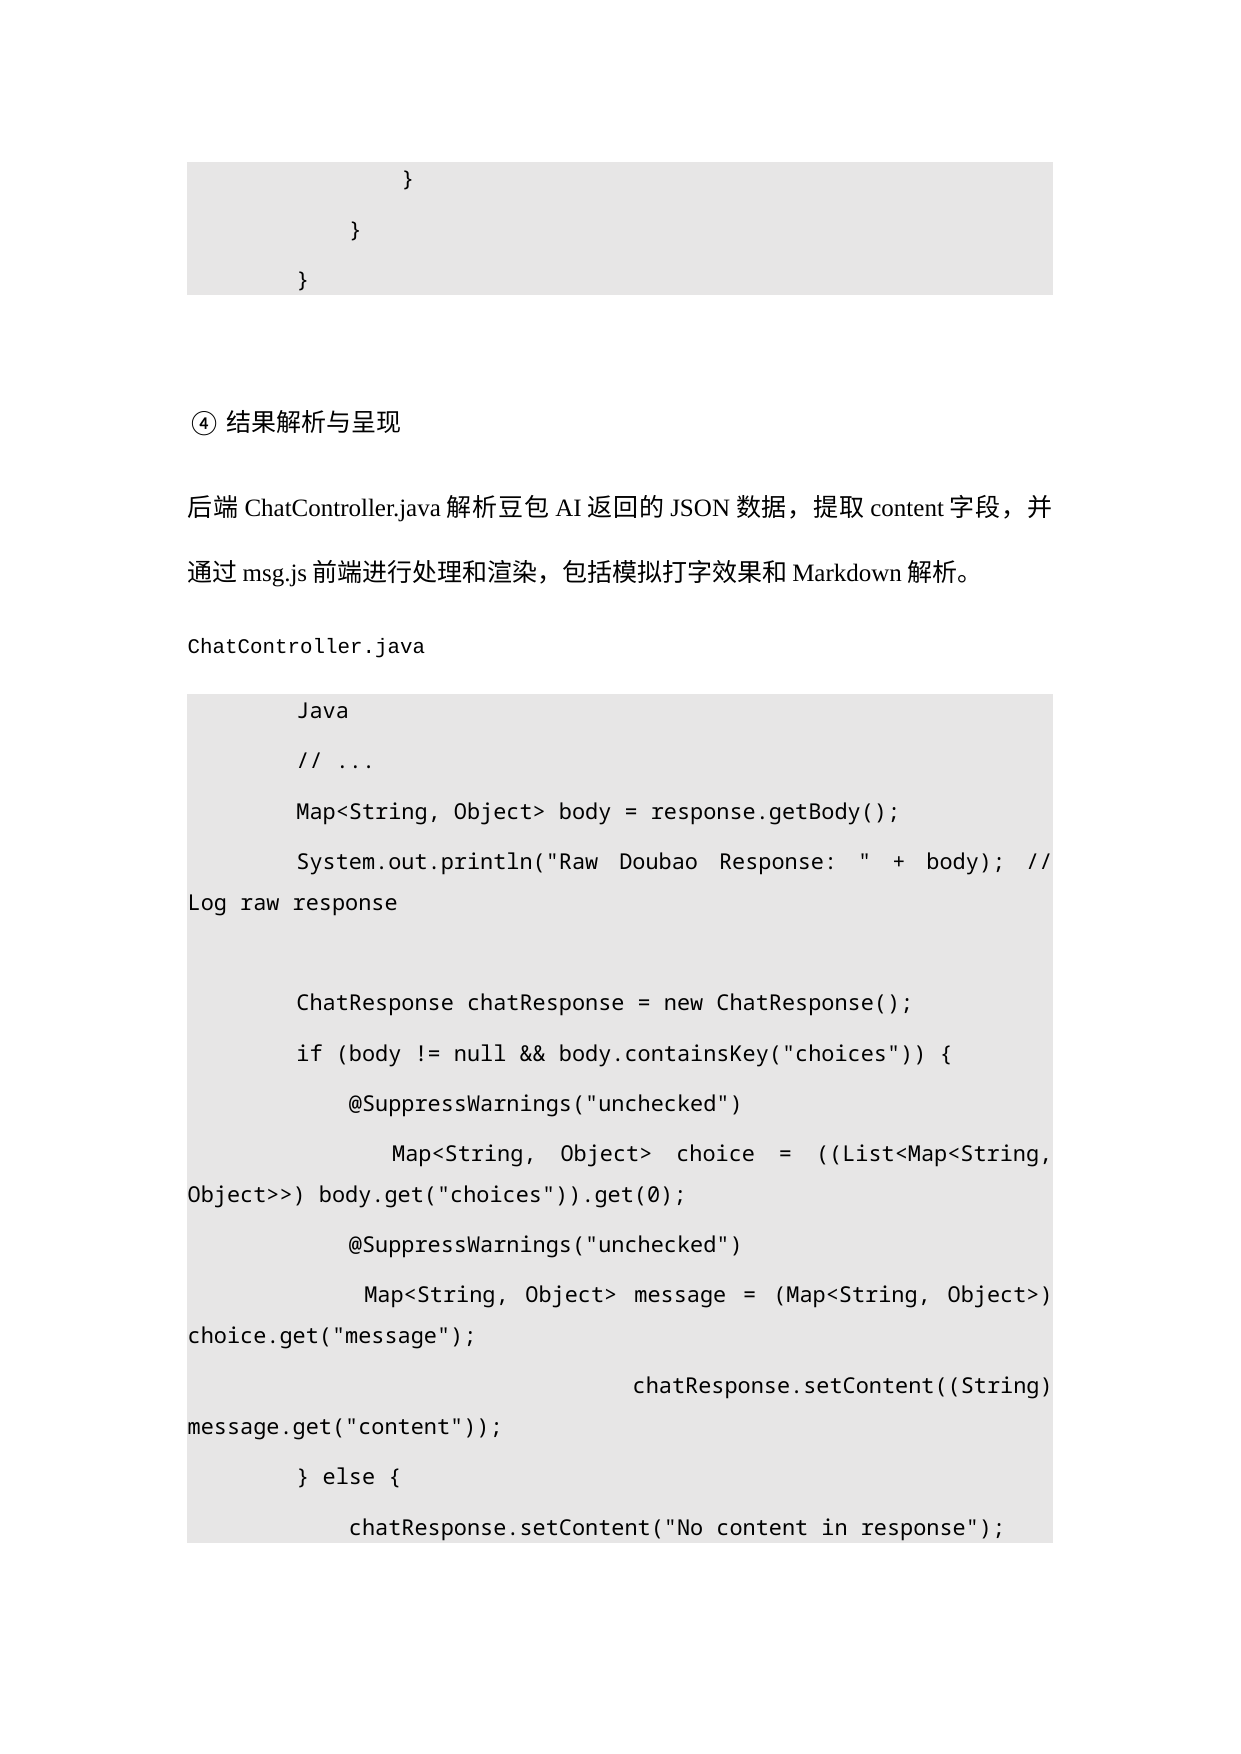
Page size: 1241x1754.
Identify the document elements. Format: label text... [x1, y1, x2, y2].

text } [187, 162, 1053, 194]
text Java [187, 694, 1053, 726]
text } [187, 263, 1053, 295]
text Map<String, Object> message = (Map<String, Object>) choice.get("message"); [187, 1278, 1053, 1351]
text } [187, 212, 1053, 245]
text @SuppressWarnings("unchecked") [187, 1086, 1053, 1119]
list ④ 结果解析与呈现 [187, 388, 1053, 453]
text Map<String, Object> choice = ((List<Map<String, Object>>) body.get("choices")).get(0); [187, 1137, 1053, 1210]
text chatResponse.setContent((String) message.get("content")); [187, 1369, 1053, 1442]
text chatResponse.setContent("No content in response"); [187, 1510, 1053, 1543]
list 后端ChatController.java解析豆包AI返回的JSON数据，提取content字段，并通过msg.js前端进行处理和渲染，包括模拟打字效果和Markdown解析。 [187, 473, 1053, 603]
text @SuppressWarnings("unchecked") [187, 1228, 1053, 1260]
text if (body != null && body.containsKey("choices")) { [187, 1036, 1053, 1069]
text } else { [187, 1460, 1053, 1492]
text System.out.println("Raw Doubao Response: " + body); // Log raw response [187, 844, 1053, 918]
text Map<String, Object> body = response.getBody(); [187, 794, 1053, 827]
text // ... [187, 744, 1053, 776]
text ChatController.java [187, 632, 1053, 664]
text ChatResponse chatResponse = new ChatResponse(); [187, 986, 1053, 1018]
